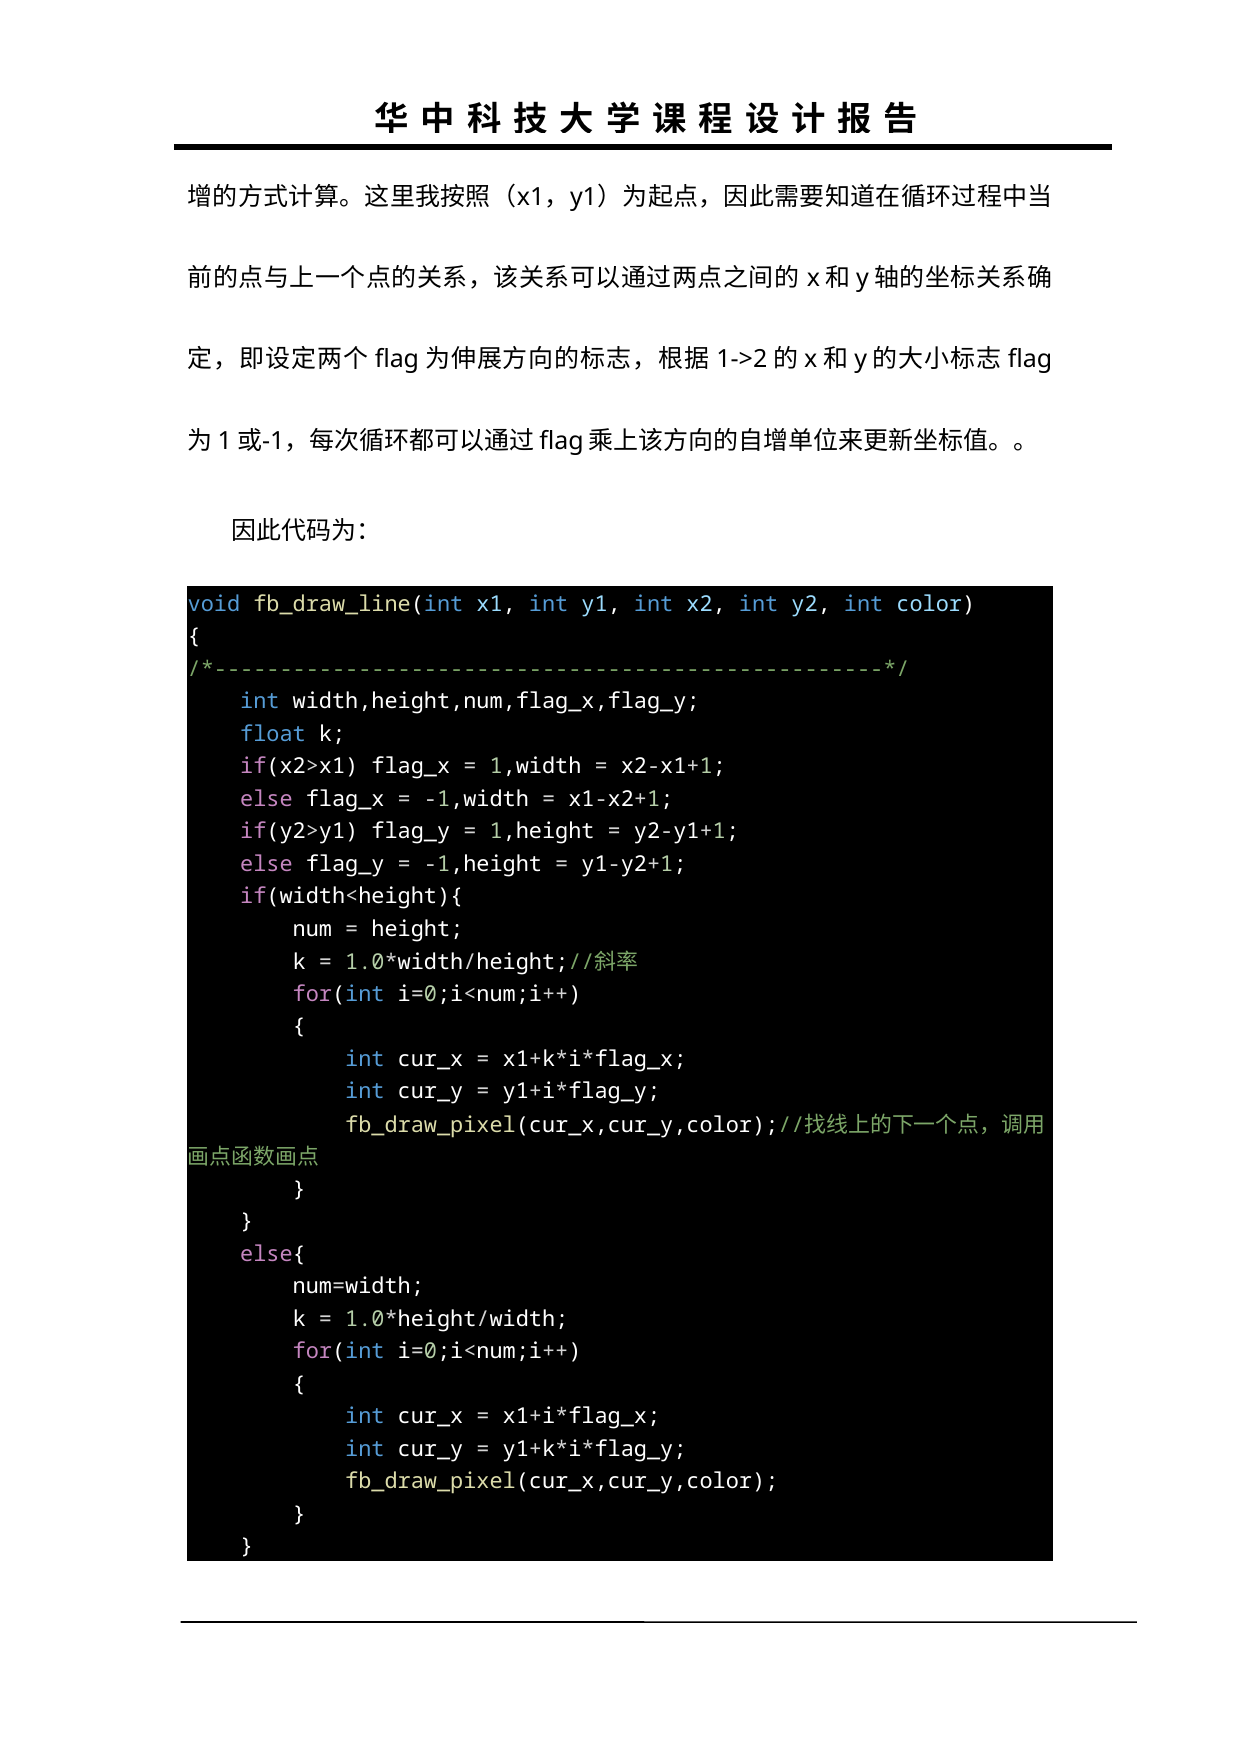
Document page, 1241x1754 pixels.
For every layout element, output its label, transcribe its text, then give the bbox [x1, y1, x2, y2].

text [187, 162, 1053, 471]
text void fb_draw_line(int x1, int y1, int x2, int y2, int color) [187, 586, 1053, 619]
text for(int i=0;i<num;i++) [187, 1334, 1053, 1366]
text } [187, 1171, 1053, 1204]
text int width,height,num,flag_x,flag_y; [187, 684, 1053, 716]
text { [187, 1009, 1053, 1041]
text { [187, 1366, 1053, 1399]
text { [187, 619, 1053, 651]
text } [187, 1204, 1053, 1236]
text int cur_x = x1+k*i*flag_x; [187, 1041, 1053, 1074]
text num=width; [187, 1269, 1053, 1301]
text if(y2>y1) flag_y = 1,height = y2-y1+1; [187, 814, 1053, 846]
text if(x2>x1) flag_x = 1,width = x2-x1+1; [187, 749, 1053, 781]
text for(int i=0;i<num;i++) [187, 976, 1053, 1009]
text int cur_x = x1+i*flag_x; [187, 1399, 1053, 1431]
text fb_draw_pixel(cur_x,cur_y,color);//找线上的下一个点，调用画点函数画点 [187, 1106, 1053, 1171]
text /*---------------------------------------------------*/ [187, 651, 1053, 684]
text int cur_y = y1+i*flag_y; [187, 1074, 1053, 1106]
text k = 1.0*width/height;//斜率 [187, 944, 1053, 976]
text fb_draw_pixel(cur_x,cur_y,color); [187, 1464, 1053, 1496]
text float k; [187, 716, 1053, 749]
text int cur_y = y1+k*i*flag_y; [187, 1431, 1053, 1464]
text 因此代码为： [187, 496, 1053, 561]
text else{ [187, 1236, 1053, 1269]
text k = 1.0*height/width; [187, 1301, 1053, 1334]
text else flag_x = -1,width = x1-x2+1; [187, 781, 1053, 814]
text num = height; [187, 911, 1053, 944]
text } [187, 1529, 1053, 1561]
text } [187, 1496, 1053, 1529]
text if(width<height){ [187, 879, 1053, 911]
text else flag_y = -1,height = y1-y2+1; [187, 846, 1053, 879]
